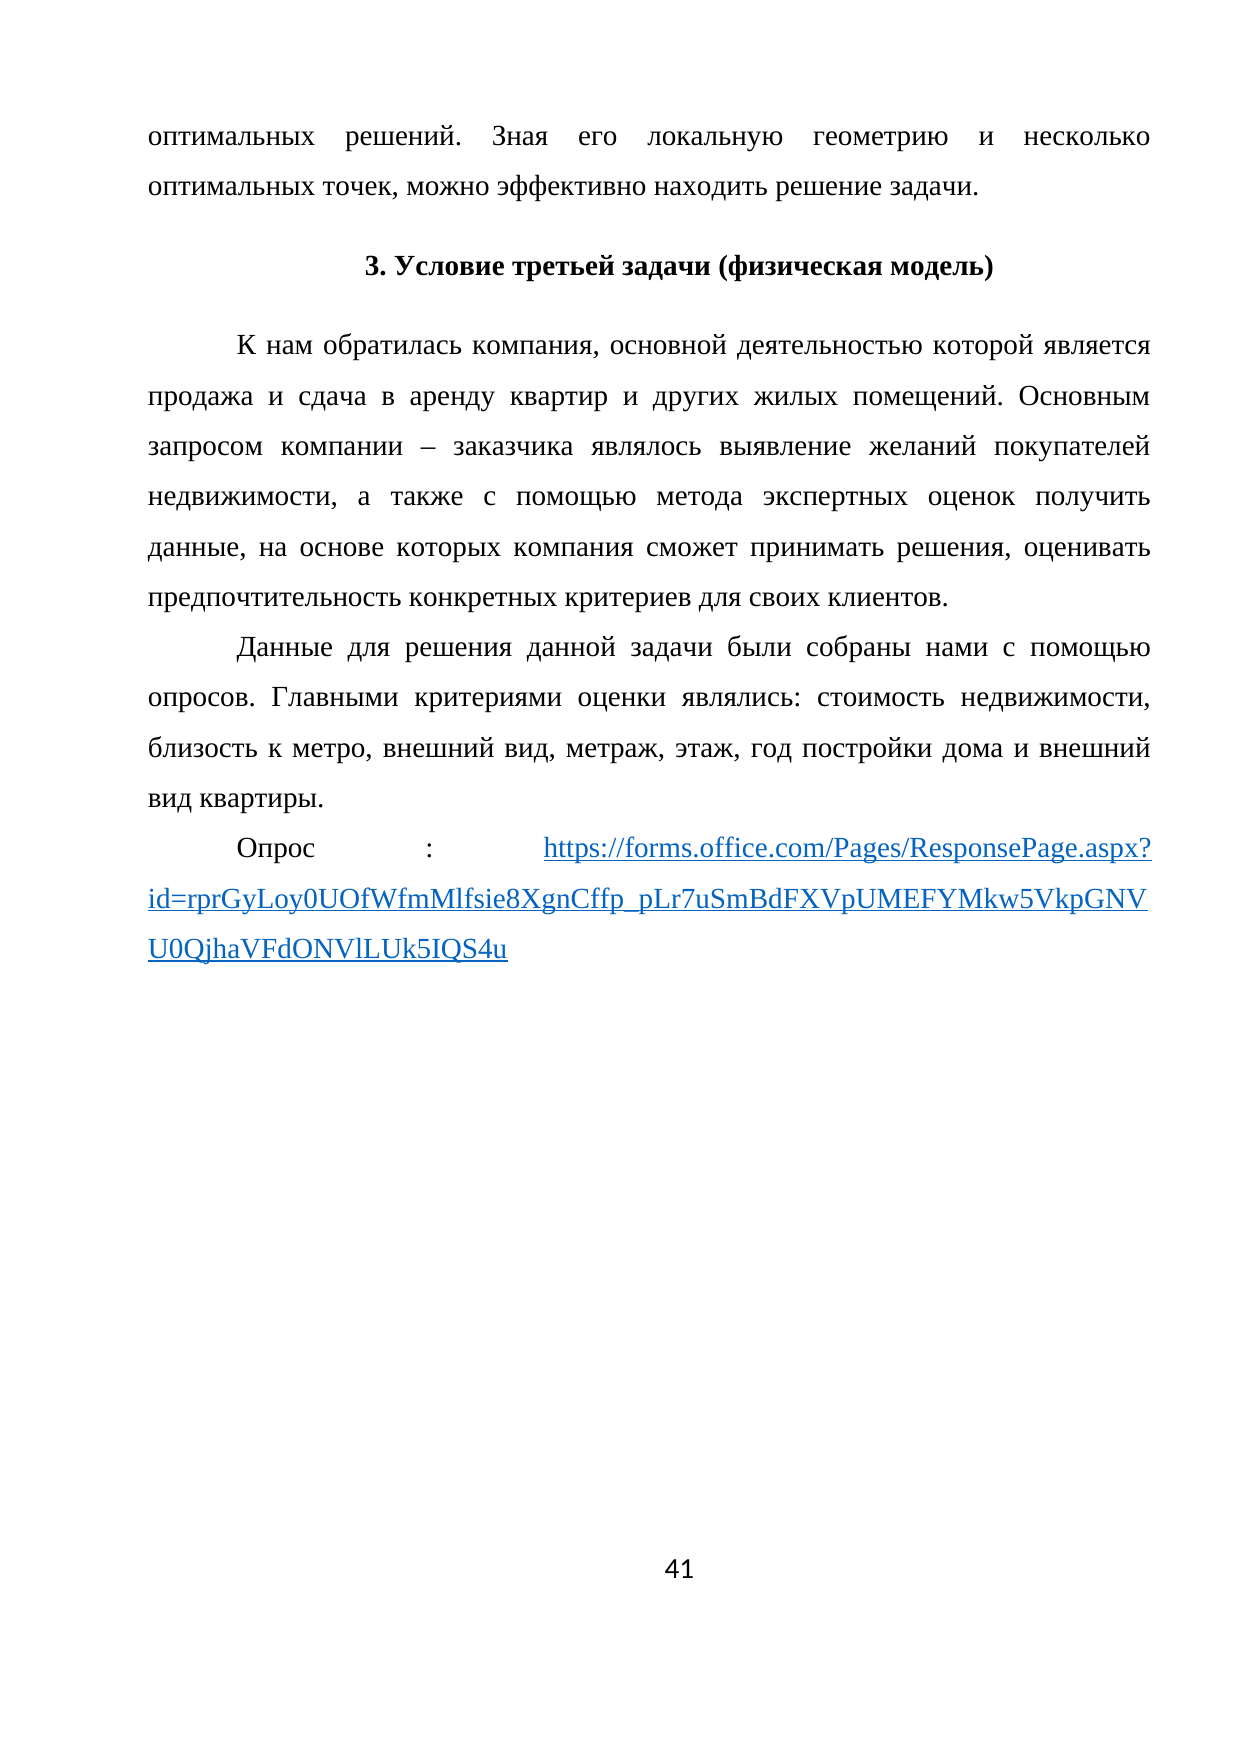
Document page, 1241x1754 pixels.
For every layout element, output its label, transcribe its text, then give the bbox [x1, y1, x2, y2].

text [148, 152, 1152, 202]
text 3. Условие третьей задачи (физическая модель) [148, 248, 1152, 281]
text Данные для решения данной задачи были собраны нами с помощью опросов. Главными критериями оценки являлись: стоимость недвижимости, близость к метро, внешний вид, метраж, этаж, год постройки дома и внешний вид квартиры. [148, 629, 1152, 814]
text Опрос : https://forms.office.com/Pages/ResponsePage.aspx?id=rprGyLoy0UOfWfmMlfsie8XgnCffp_pLr7uSmBdFXVpUMEFYMkw5VkpGNVU0QjhaVFdONVlLUk5IQS4u [148, 831, 1152, 965]
text К нам обратилась компания, основной деятельностью которой является продажа и сдача в аренду квартир и других жилых помещений. Основным запросом компании – заказчика являлось выявление желаний покупателей недвижимости, а также с помощью метода экспертных оценок получить данные, на основе которых компания сможет принимать решения, оценивать предпочтительность конкретных критериев для своих клиентов. [148, 327, 1152, 612]
